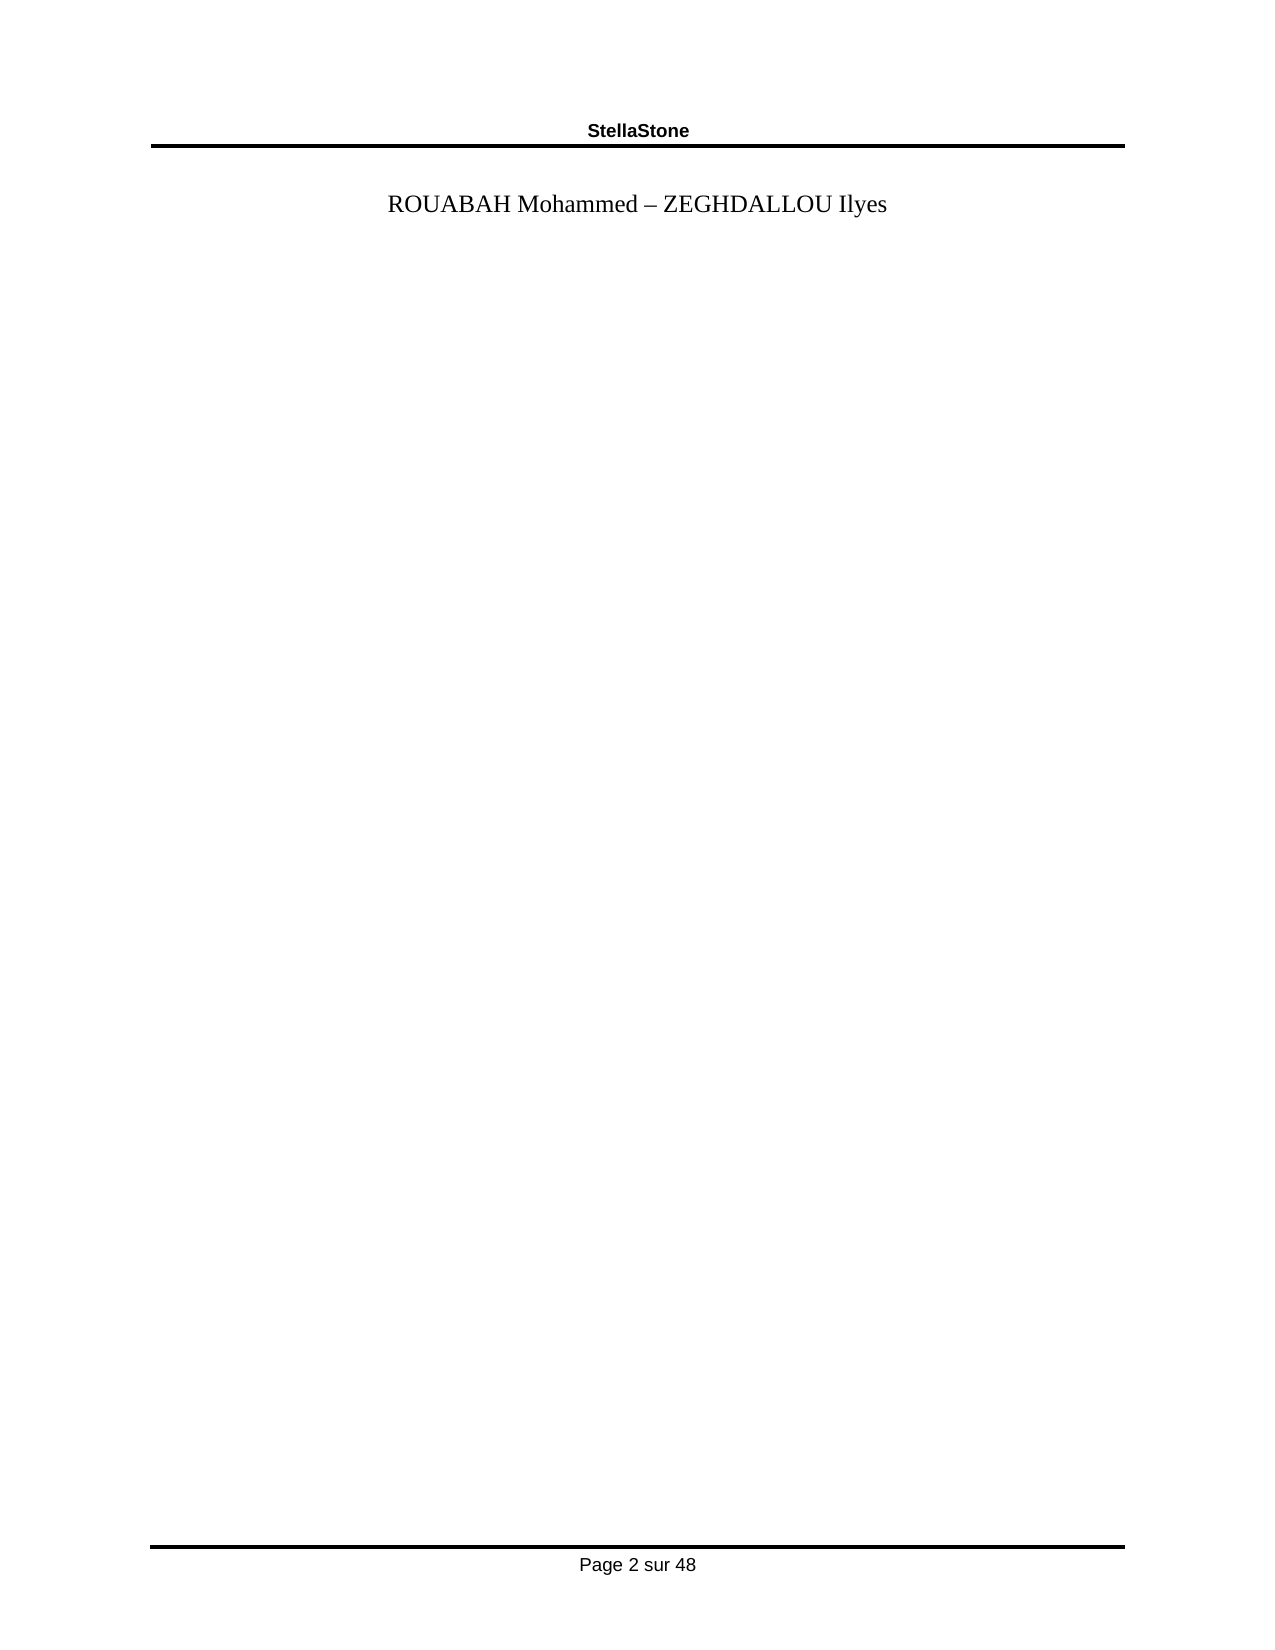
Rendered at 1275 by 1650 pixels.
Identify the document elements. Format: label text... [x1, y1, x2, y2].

text ROUABAH Mohammed – ZEGHDALLOU Ilyes [150, 189, 1125, 218]
